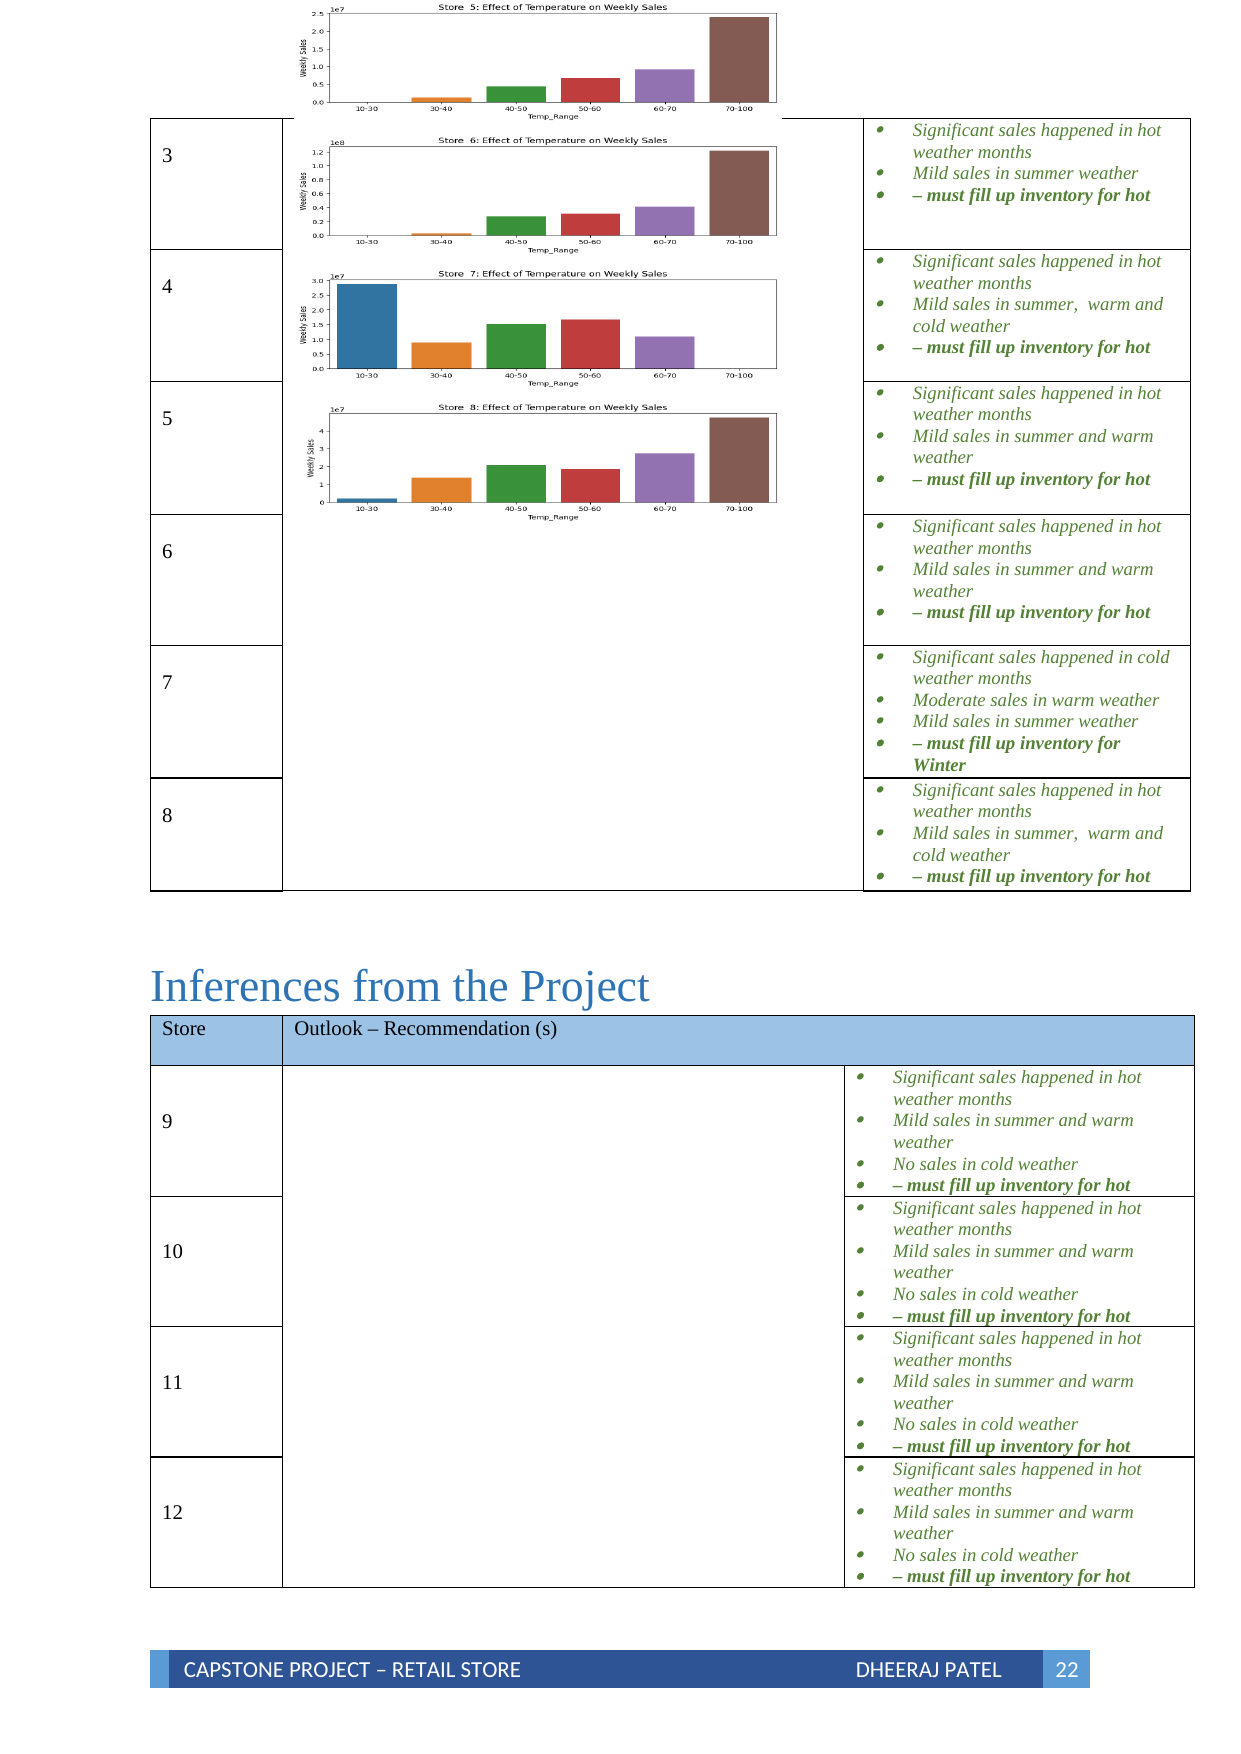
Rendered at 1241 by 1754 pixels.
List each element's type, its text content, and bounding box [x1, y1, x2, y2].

table_cell Significant sales happened in hot weather months Mild sales in summer and warm weather – must fill up inventory for hot [864, 382, 1190, 514]
table_cell [283, 1066, 844, 1587]
table_cell Significant sales happened in hot weather months Mild sales in summer weather – must fill up inventory for hot [864, 119, 1190, 249]
table_cell 6 [151, 515, 282, 645]
table_cell 8 [151, 779, 282, 890]
table_cell 9 [151, 1066, 282, 1196]
table_cell 5 [151, 382, 282, 514]
table_cell Significant sales happened in hot weather months Mild sales in summer and warm weather No sales in cold weather – must fill up inventory for hot [845, 1197, 1194, 1326]
table_cell 3 [151, 119, 282, 249]
table_header Outlook – Recommendation (s) [283, 1016, 1194, 1065]
table_header Store [151, 1016, 282, 1065]
table_cell Significant sales happened in hot weather months Mild sales in summer and warm weather – must fill up inventory for hot [864, 515, 1190, 645]
table_cell 10 [151, 1197, 282, 1326]
subtitle Inferences from the Project [150, 958, 1090, 1011]
table_cell 7 [151, 646, 282, 777]
picture [294, 0, 782, 524]
table_cell Significant sales happened in hot weather months Mild sales in summer, warm and cold weather – must fill up inventory for hot [864, 250, 1190, 381]
table_cell Significant sales happened in hot weather months Mild sales in summer and warm weather No sales in cold weather – must fill up inventory for hot [845, 1066, 1194, 1196]
table_cell Significant sales happened in hot weather months Mild sales in summer, warm and cold weather – must fill up inventory for hot [864, 779, 1190, 890]
table_cell Significant sales happened in cold weather months Moderate sales in warm weather Mild sales in summer weather – must fill up inventory for Winter [864, 646, 1190, 777]
table_cell 11 [151, 1327, 282, 1456]
table_cell Significant sales happened in hot weather months Mild sales in summer and warm weather No sales in cold weather – must fill up inventory for hot [845, 1458, 1194, 1587]
table_cell Significant sales happened in hot weather months Mild sales in summer and warm weather No sales in cold weather – must fill up inventory for hot [845, 1327, 1194, 1456]
table_cell 12 [151, 1458, 282, 1587]
table_cell 4 [151, 250, 282, 381]
